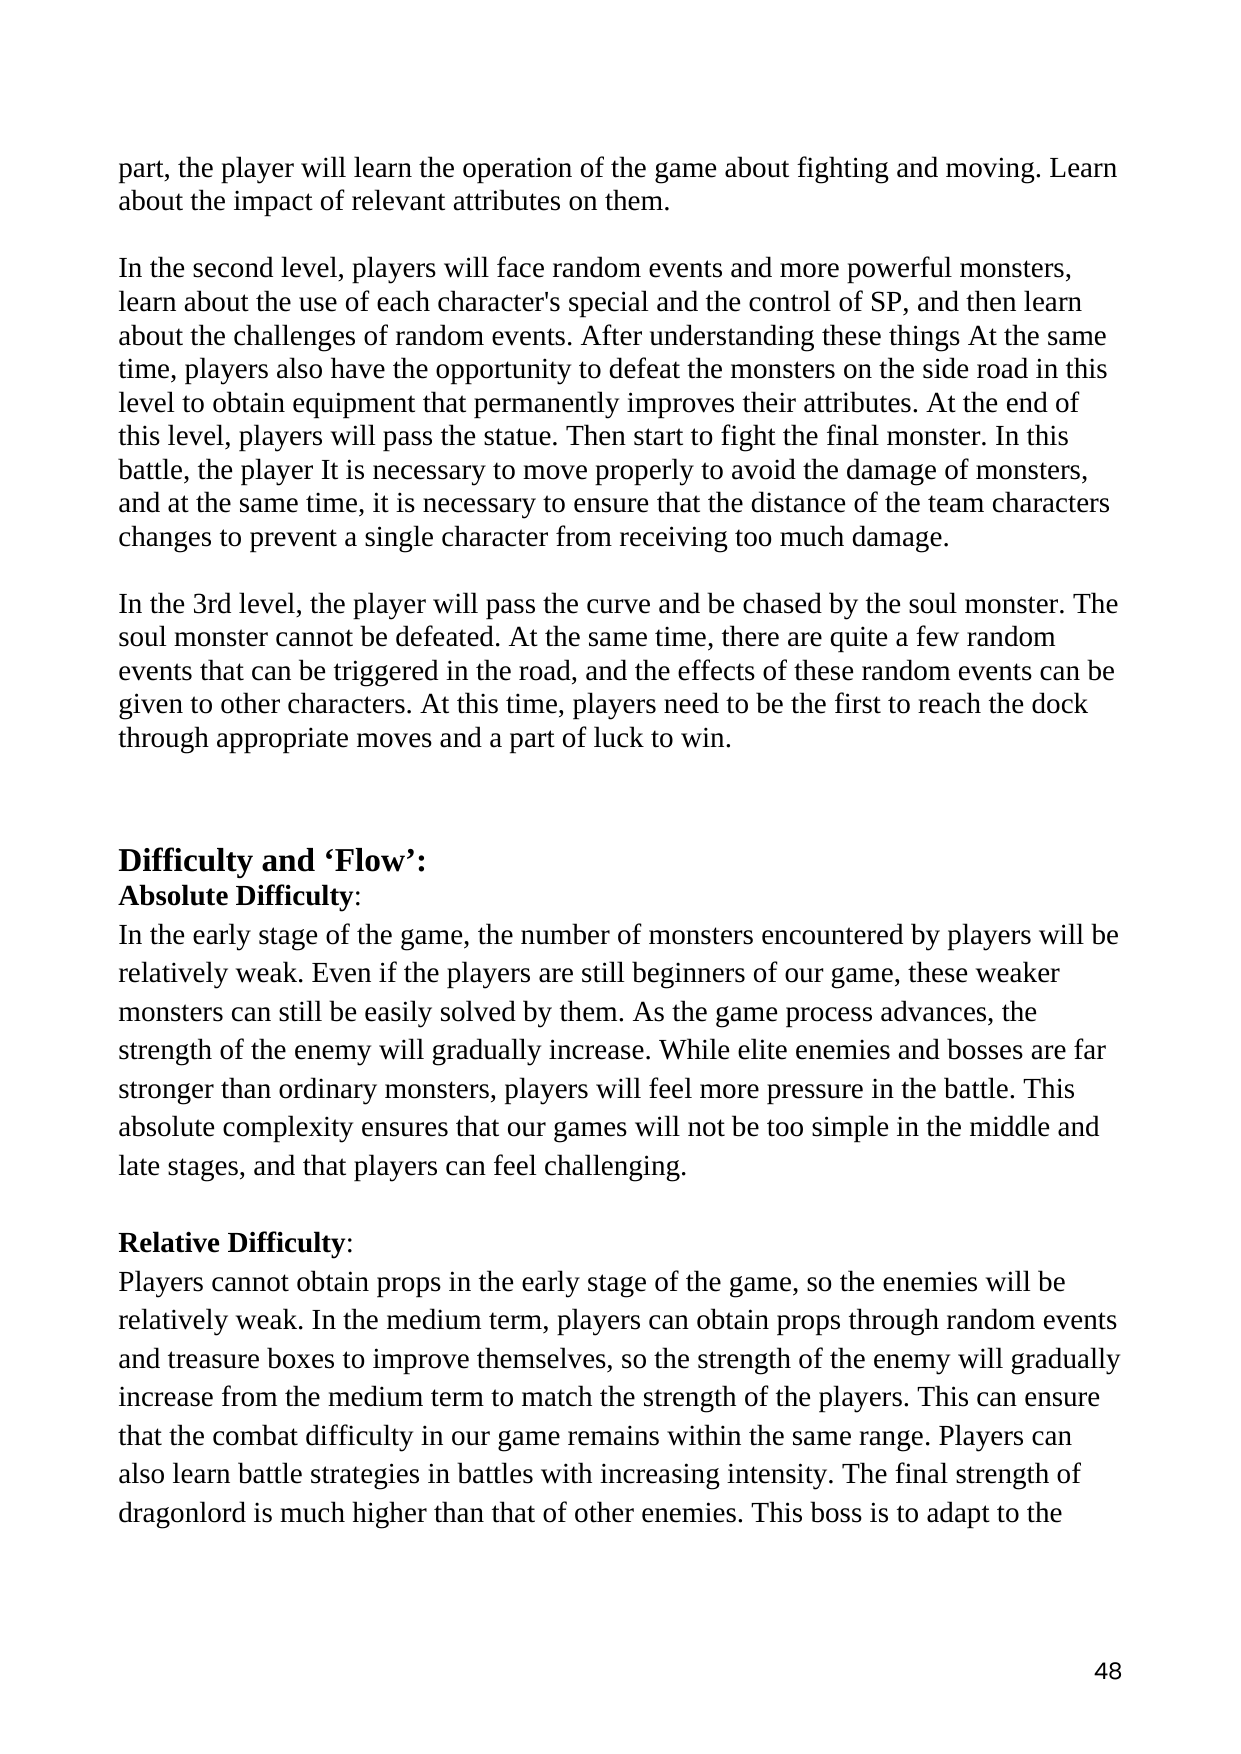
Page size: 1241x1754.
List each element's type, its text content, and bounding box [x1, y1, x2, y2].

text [118, 150, 1122, 217]
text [118, 1264, 1122, 1528]
text Relative Difficulty: [118, 1225, 1122, 1259]
text In the early stage of the game, the number of monsters encountered by players will be relatively weak. Even if the players are still beginners of our game, these weaker monsters can still be easily solved by them. As the game process advances, the strength of the enemy will gradually increase. While elite enemies and bosses are far stronger than ordinary monsters, players will feel more pressure in the battle. This absolute complexity ensures that our games will not be too simple in the middle and late stages, and that players can feel challenging. [118, 917, 1122, 1182]
text In the second level, players will face random events and more powerful monsters, learn about the use of each character's special and the control of SP, and then learn about the challenges of random events. After understanding these things At the same time, players also have the opportunity to defeat the monsters on the side road in this level to obtain equipment that permanently improves their attributes. At the end of this level, players will pass the statue. Then start to fight the final monster. In this battle, the player It is necessary to move properly to avoid the damage of monsters, and at the same time, it is necessary to ensure that the distance of the team characters changes to prevent a single character from receiving too much damage. [118, 251, 1122, 552]
text Absolute Difficulty: [118, 878, 1122, 912]
subtitle Difficulty and ‘Flow’: [118, 840, 1122, 878]
text In the 3rd level, the player will pass the curve and be chased by the soul monster. The soul monster cannot be defeated. At the same time, there are quite a few random events that can be triggered in the road, and the effects of these random events can be given to other characters. At this time, players need to be the first to reach the dock through appropriate moves and a part of luck to win. [118, 586, 1122, 754]
